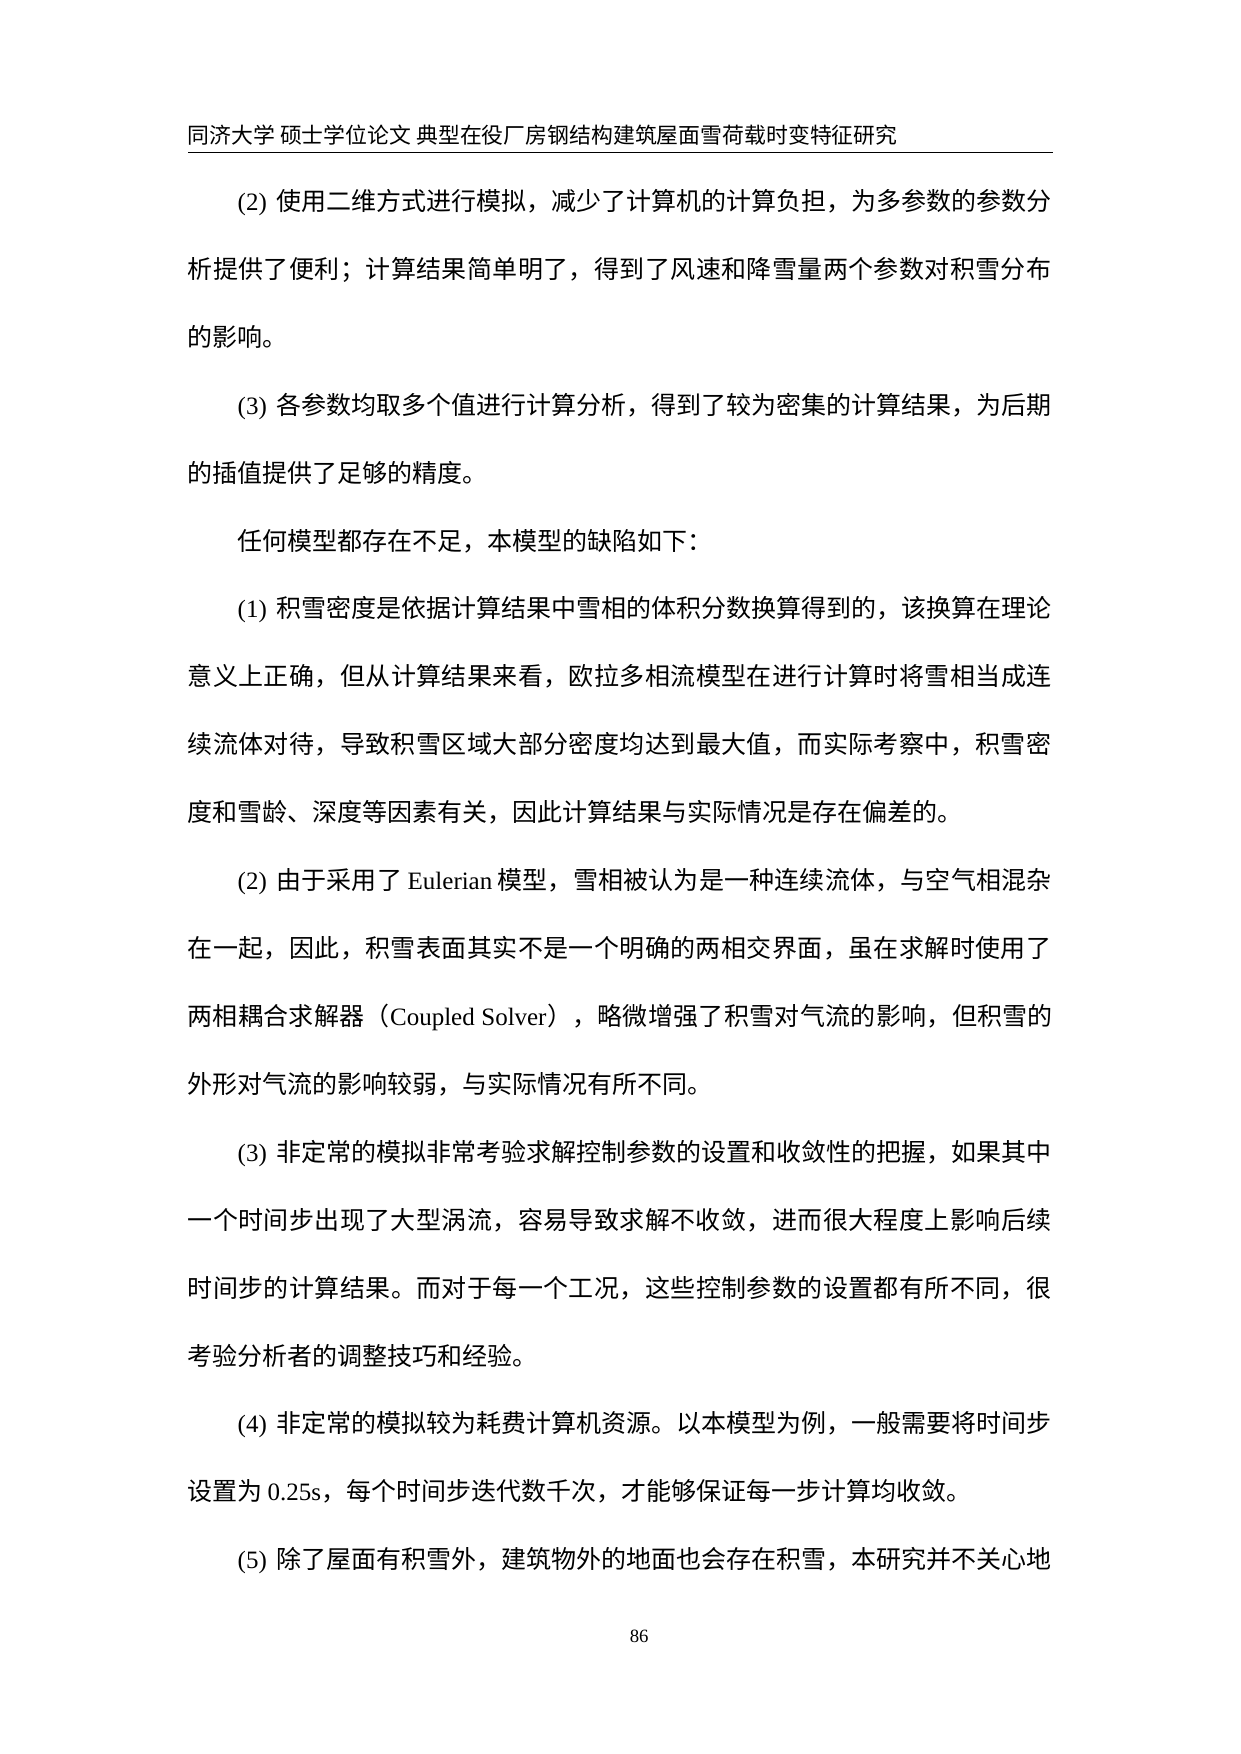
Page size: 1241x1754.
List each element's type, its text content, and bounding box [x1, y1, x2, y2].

list 使用二维方式进行模拟，减少了计算机的计算负担，为多参数的参数分析提供了便利；计算结果简单明了，得到了风速和降雪量两个参数对积雪分布的影响。 [187, 166, 1053, 369]
text 任何模型都存在不足，本模型的缺陷如下： [187, 505, 1053, 573]
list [187, 1524, 1053, 1592]
list 非定常的模拟较为耗费计算机资源。以本模型为例，一般需要将时间步设置为0.25s，每个时间步迭代数千次，才能够保证每一步计算均收敛。 [187, 1388, 1053, 1524]
list 非定常的模拟非常考验求解控制参数的设置和收敛性的把握，如果其中一个时间步出现了大型涡流，容易导致求解不收敛，进而很大程度上影响后续时间步的计算结果。而对于每一个工况，这些控制参数的设置都有所不同，很考验分析者的调整技巧和经验。 [187, 1116, 1053, 1388]
list 各参数均取多个值进行计算分析，得到了较为密集的计算结果，为后期的插值提供了足够的精度。 [187, 369, 1053, 505]
list 积雪密度是依据计算结果中雪相的体积分数换算得到的，该换算在理论意义上正确，但从计算结果来看，欧拉多相流模型在进行计算时将雪相当成连续流体对待，导致积雪区域大部分密度均达到最大值，而实际考察中，积雪密度和雪龄、深度等因素有关，因此计算结果与实际情况是存在偏差的。 [187, 573, 1053, 845]
list 由于采用了Eulerian模型，雪相被认为是一种连续流体，与空气相混杂在一起，因此，积雪表面其实不是一个明确的两相交界面，虽在求解时使用了两相耦合求解器（Coupled Solver），略微增强了积雪对气流的影响，但积雪的外形对气流的影响较弱，与实际情况有所不同。 [187, 845, 1053, 1116]
